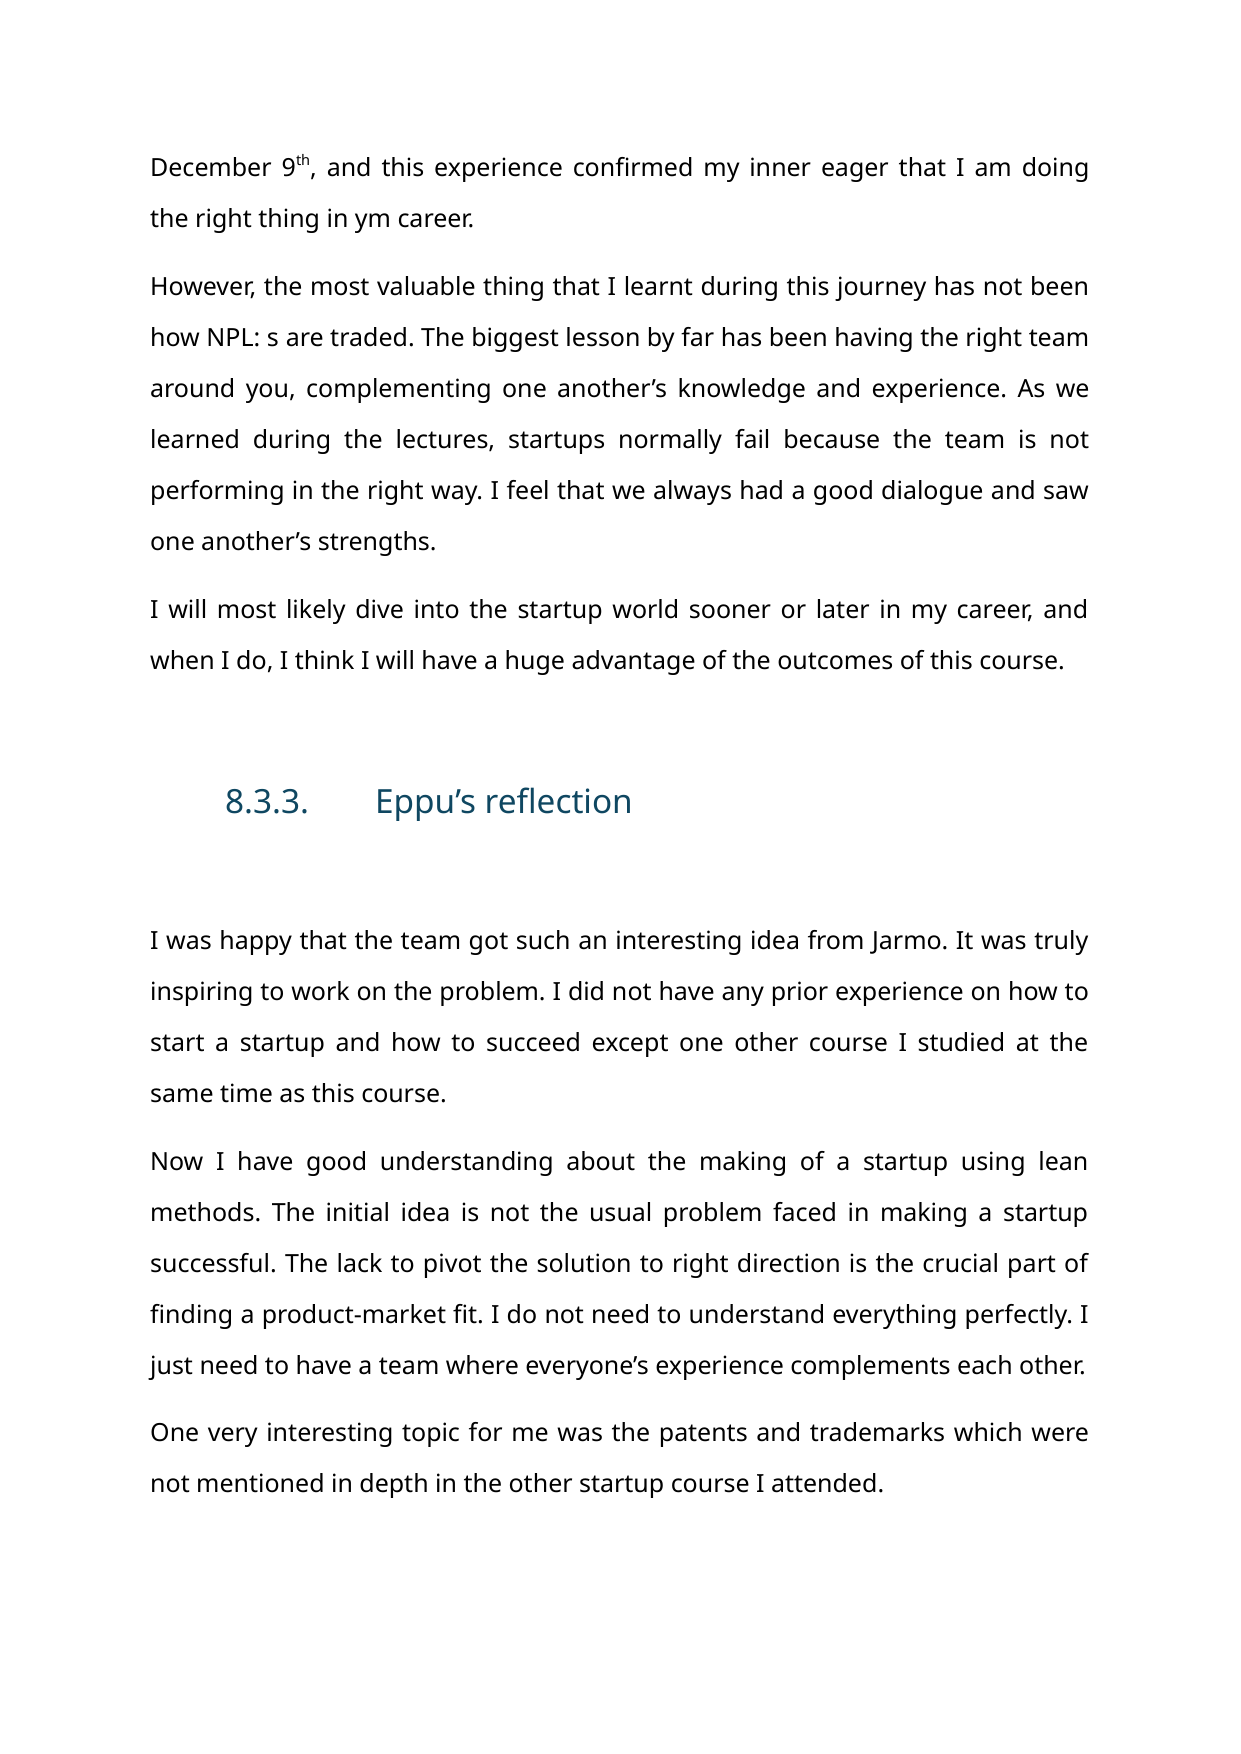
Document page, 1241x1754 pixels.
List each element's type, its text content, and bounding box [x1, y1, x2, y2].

text I will most likely dive into the startup world sooner or later in my career, and when I do, I think I will have a huge advantage of the outcomes of this course. [150, 592, 1090, 677]
subtitle Eppu’s reflection [225, 778, 1090, 823]
text However, the most valuable thing that I learnt during this journey has not been how NPL: s are traded. The biggest lesson by far has been having the right team around you, complementing one another’s knowledge and experience. As we learned during the lectures, startups normally fail because the team is not performing in the right way. I feel that we always had a good dialogue and saw one another’s strengths. [150, 269, 1090, 558]
text One very interesting topic for me was the patents and trademarks which were not mentioned in depth in the other startup course I attended. [150, 1415, 1090, 1500]
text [150, 150, 1090, 235]
text Now I have good understanding about the making of a startup using lean methods. The initial idea is not the usual problem faced in making a startup successful. The lack to pivot the solution to right direction is the crucial part of finding a product-market fit. I do not need to understand everything perfectly. I just need to have a team where everyone’s experience complements each other. [150, 1143, 1090, 1381]
text I was happy that the team got such an interesting idea from Jarmo. It was truly inspiring to work on the problem. I did not have any prior experience on how to start a startup and how to succeed except one other course I studied at the same time as this course. [150, 922, 1090, 1109]
